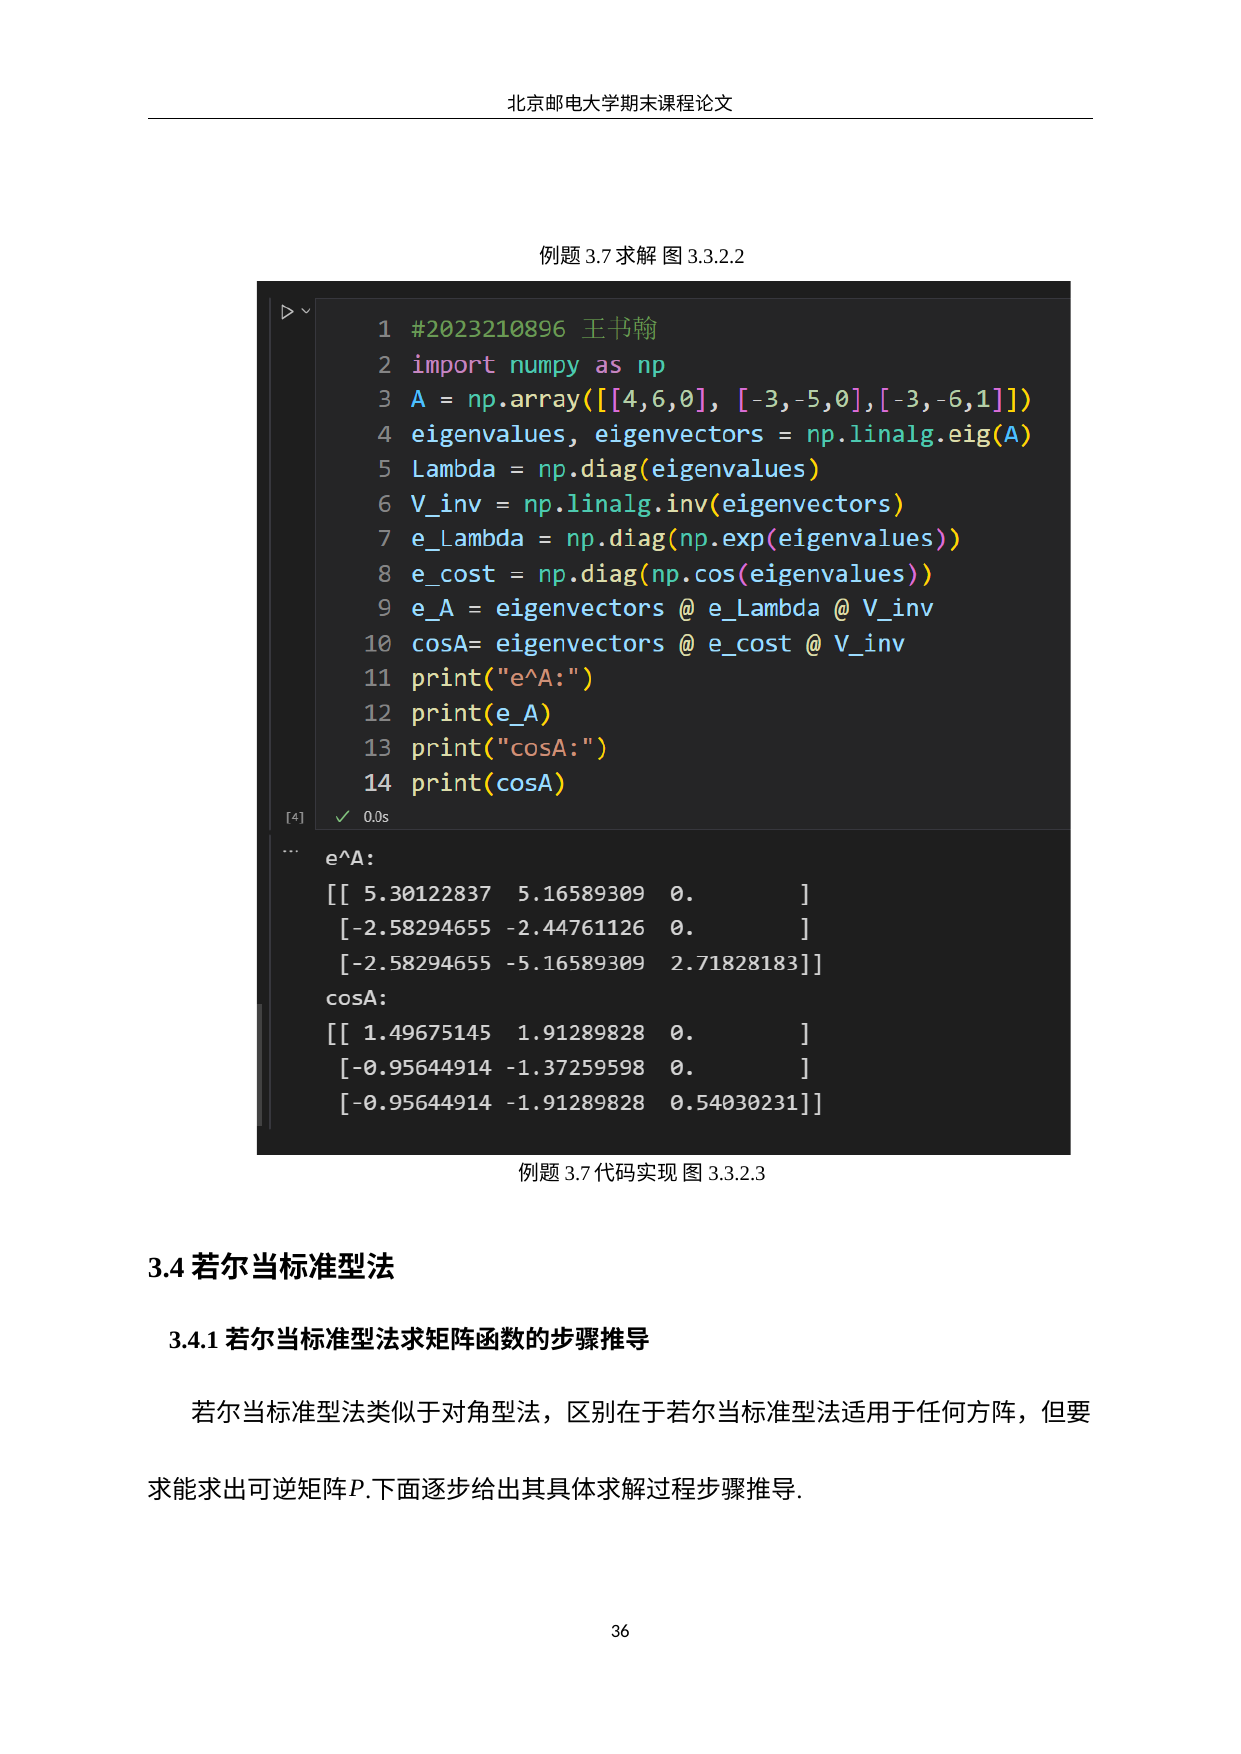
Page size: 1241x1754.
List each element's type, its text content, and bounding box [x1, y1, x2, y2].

picture [256, 281, 1071, 1155]
subtitle 3.4 若尔当标准型法 [148, 1232, 1093, 1297]
subtitle 3.4.1 若尔当标准型法求矩阵函数的步骤推导 [168, 1306, 1093, 1371]
text 例题3.7代码实现 图 3.3.2.3 [148, 1155, 1093, 1188]
text 例题3.7求解 图 3.3.2.2 [148, 238, 1093, 271]
text 若尔当标准型法类似于对角型法，区别在于若尔当标准型法适用于任何方阵，但要求能求出可逆矩阵.下面逐步给出其具体求解过程步骤推导. [148, 1378, 1093, 1521]
